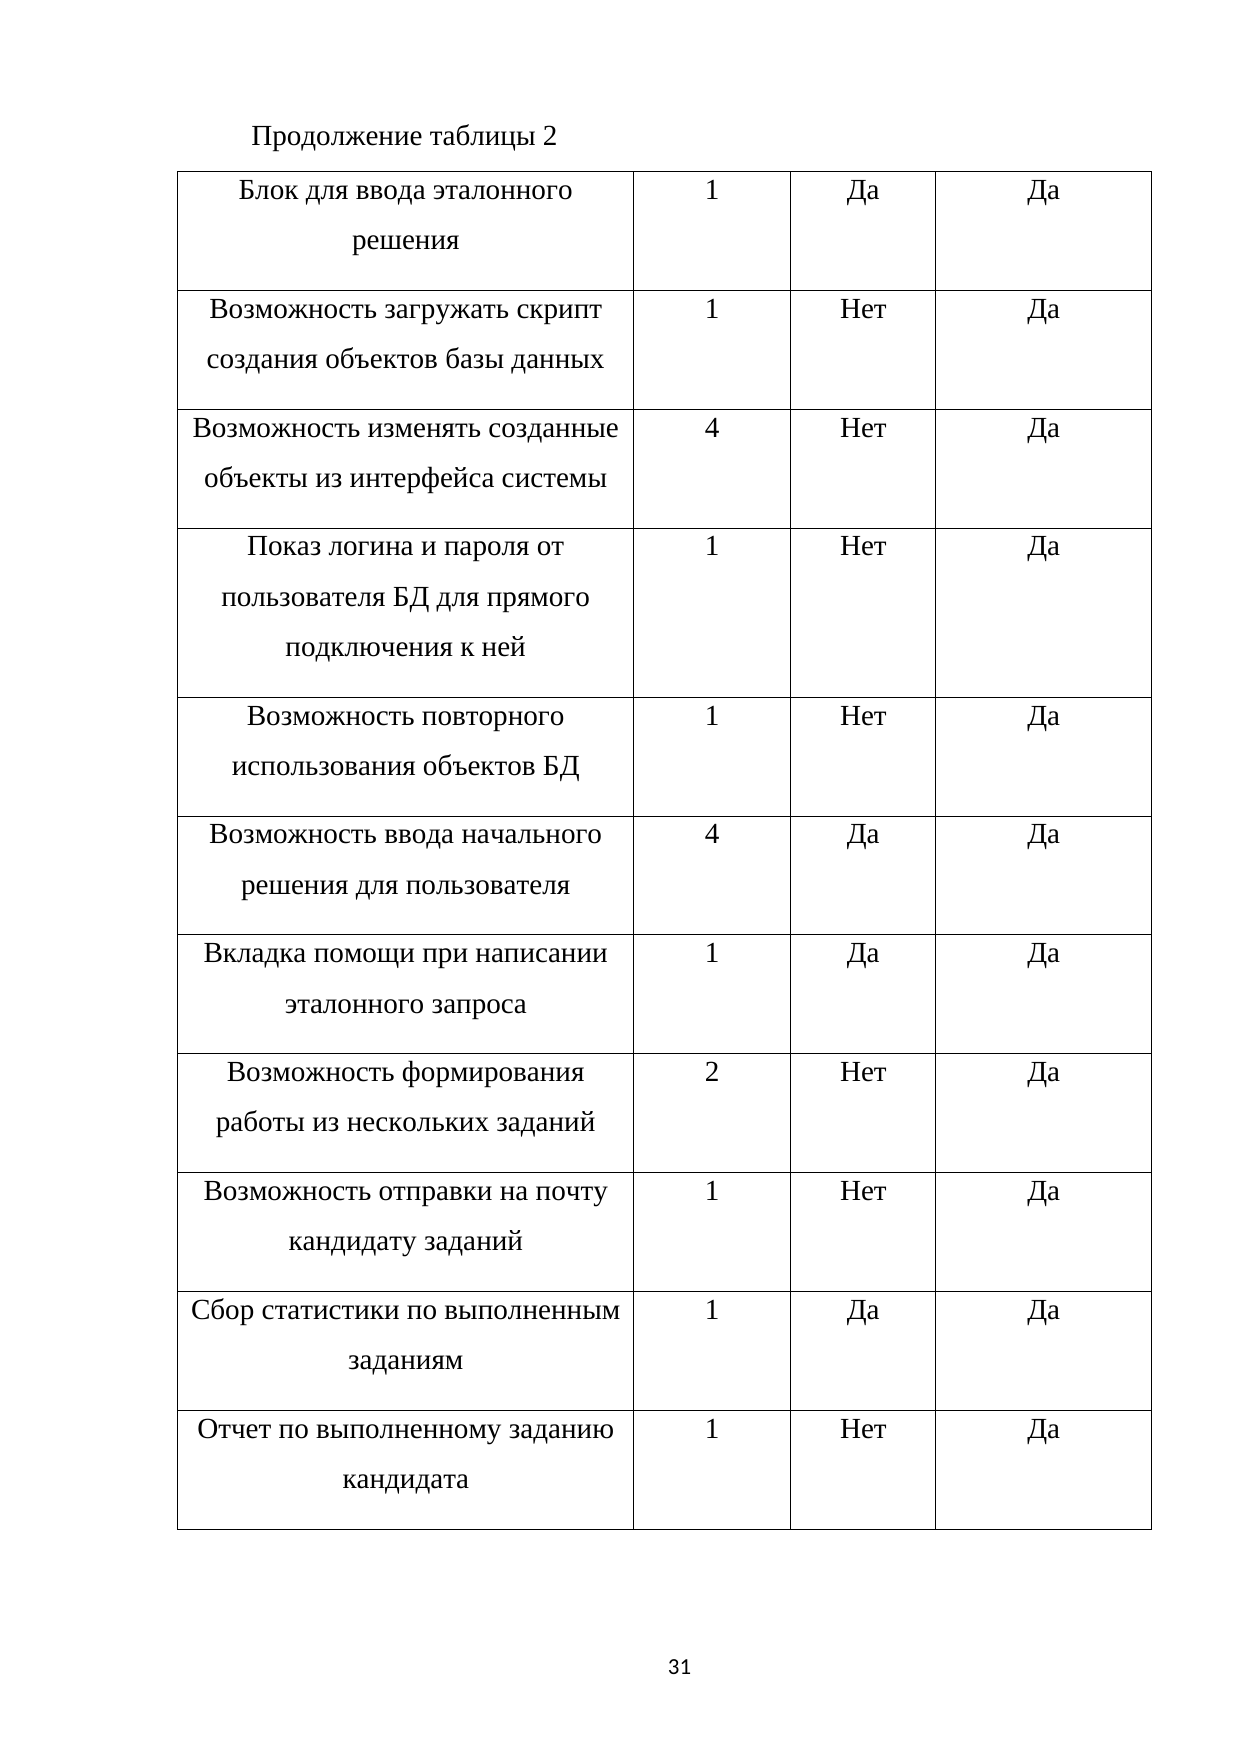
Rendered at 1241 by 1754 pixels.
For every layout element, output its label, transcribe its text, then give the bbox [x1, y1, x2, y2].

table_cell Возможность загружать скрипт создания объектов базы данных [178, 291, 633, 409]
table_cell Да [791, 935, 935, 1053]
table_cell 1 [634, 698, 790, 816]
table_header 1 [634, 172, 790, 290]
table_cell Нет [791, 1173, 935, 1291]
table_cell Вкладка помощи при написании эталонного запроса [178, 935, 633, 1053]
table_cell 1 [634, 935, 790, 1053]
table_cell Да [936, 1411, 1151, 1529]
table_cell Нет [791, 1054, 935, 1172]
table_cell Да [936, 291, 1151, 409]
table_cell Да [936, 410, 1151, 527]
table_cell Да [791, 1292, 935, 1410]
table_cell Нет [791, 529, 935, 697]
table_cell Да [936, 698, 1151, 816]
table_cell Сбор статистики по выполненным заданиям [178, 1292, 633, 1410]
table_cell Да [936, 529, 1151, 697]
table_cell 2 [634, 1054, 790, 1172]
table_cell Да [936, 817, 1151, 934]
table_cell 1 [634, 529, 790, 697]
table_header Да [791, 172, 935, 290]
table_cell Да [936, 935, 1151, 1053]
table_cell Возможность отправки на почту кандидату заданий [178, 1173, 633, 1291]
table_header Да [936, 172, 1151, 290]
table_cell Да [936, 1173, 1151, 1291]
table_cell Возможность формирования работы из нескольких заданий [178, 1054, 633, 1172]
table_cell Да [936, 1054, 1151, 1172]
table_cell 1 [634, 1411, 790, 1529]
table_cell Нет [791, 698, 935, 816]
table_cell 4 [634, 817, 790, 934]
text Продолжение таблицы 2 [177, 118, 1181, 152]
table_cell Нет [791, 410, 935, 527]
table_cell Отчет по выполненному заданию кандидата [178, 1411, 633, 1529]
table_cell Возможность ввода начального решения для пользователя [178, 817, 633, 934]
table_cell Показ логина и пароля от пользователя БД для прямого подключения к ней [178, 529, 633, 697]
table_cell 1 [634, 291, 790, 409]
table_cell Нет [791, 291, 935, 409]
table_cell Да [936, 1292, 1151, 1410]
table_cell Возможность изменять созданные объекты из интерфейса системы [178, 410, 633, 527]
table_cell 1 [634, 1292, 790, 1410]
table_cell 4 [634, 410, 790, 527]
table_cell 1 [634, 1173, 790, 1291]
table_cell Да [791, 817, 935, 934]
table_header Блок для ввода эталонного решения [178, 172, 633, 290]
table_cell Возможность повторного использования объектов БД [178, 698, 633, 816]
table_cell Нет [791, 1411, 935, 1529]
